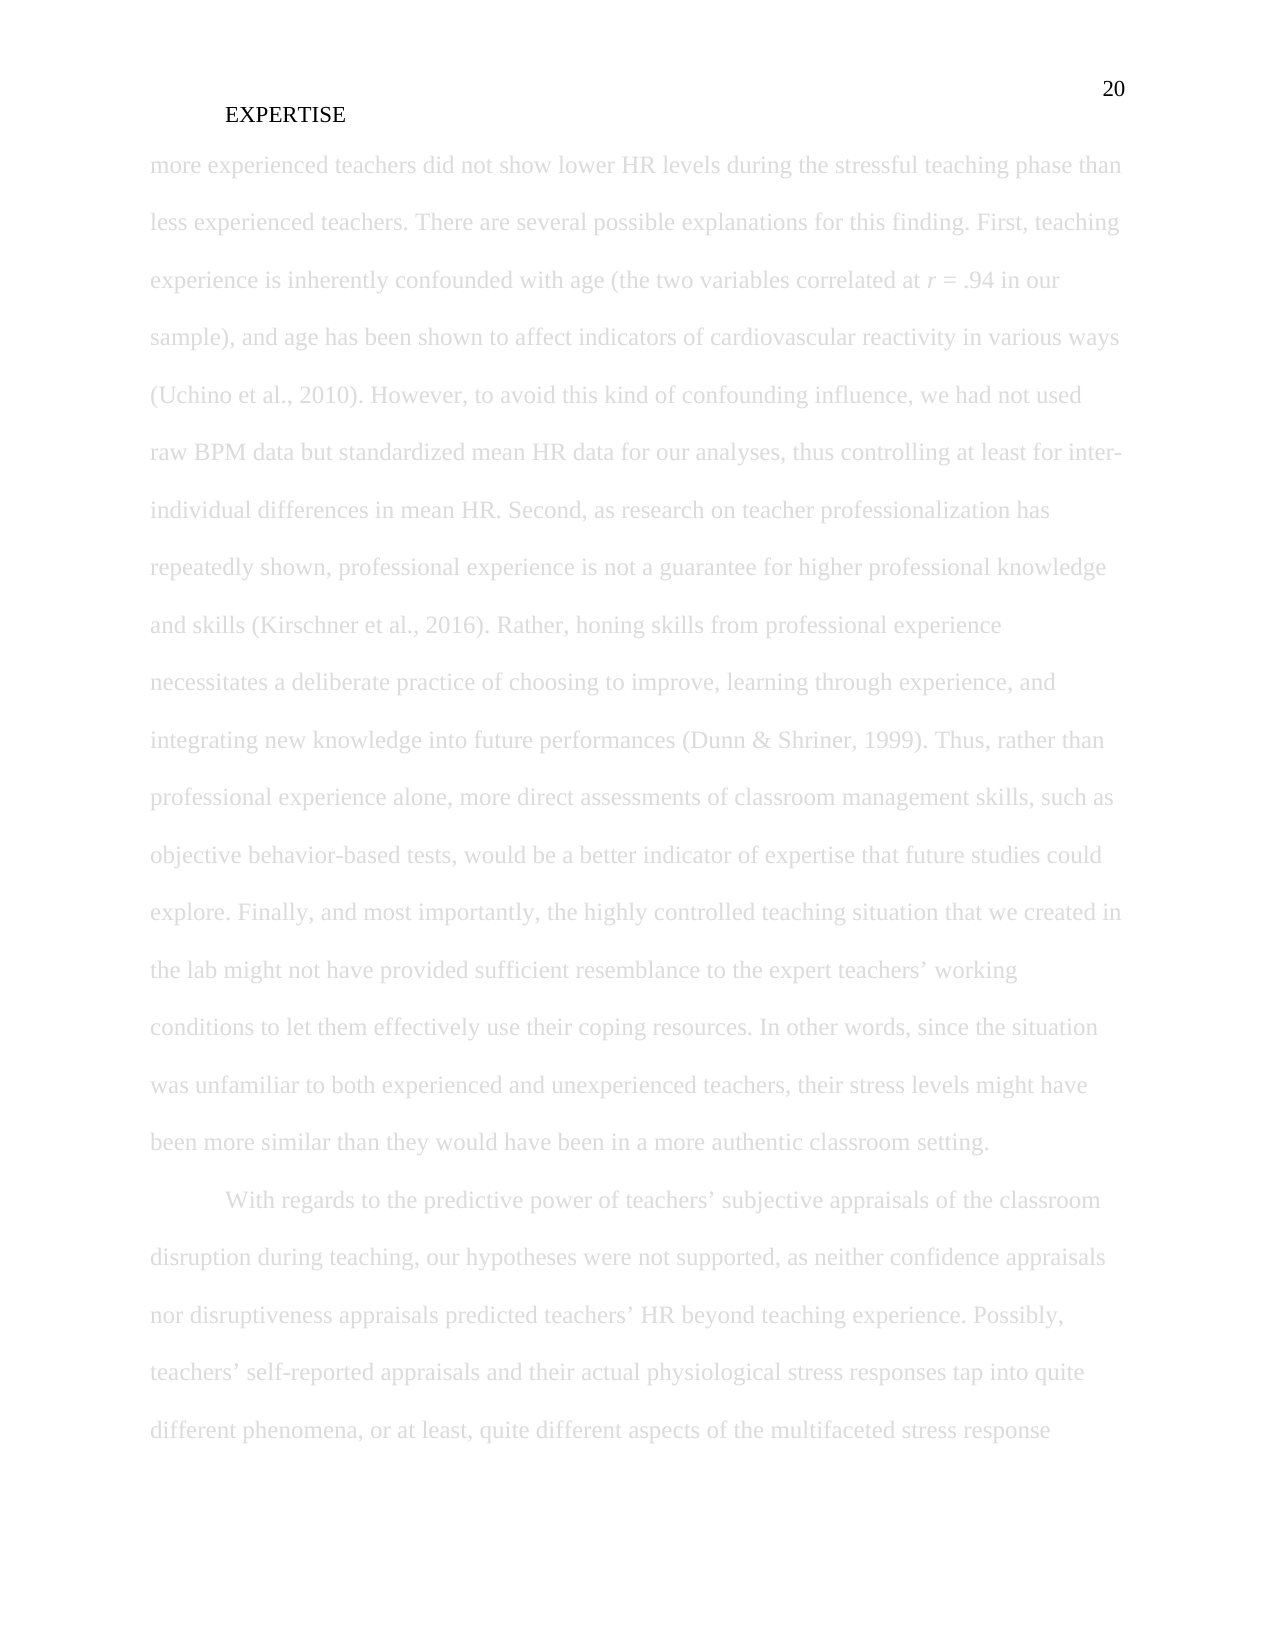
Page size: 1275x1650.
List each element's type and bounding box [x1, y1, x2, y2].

text [150, 1185, 1125, 1444]
text [150, 150, 1125, 1156]
